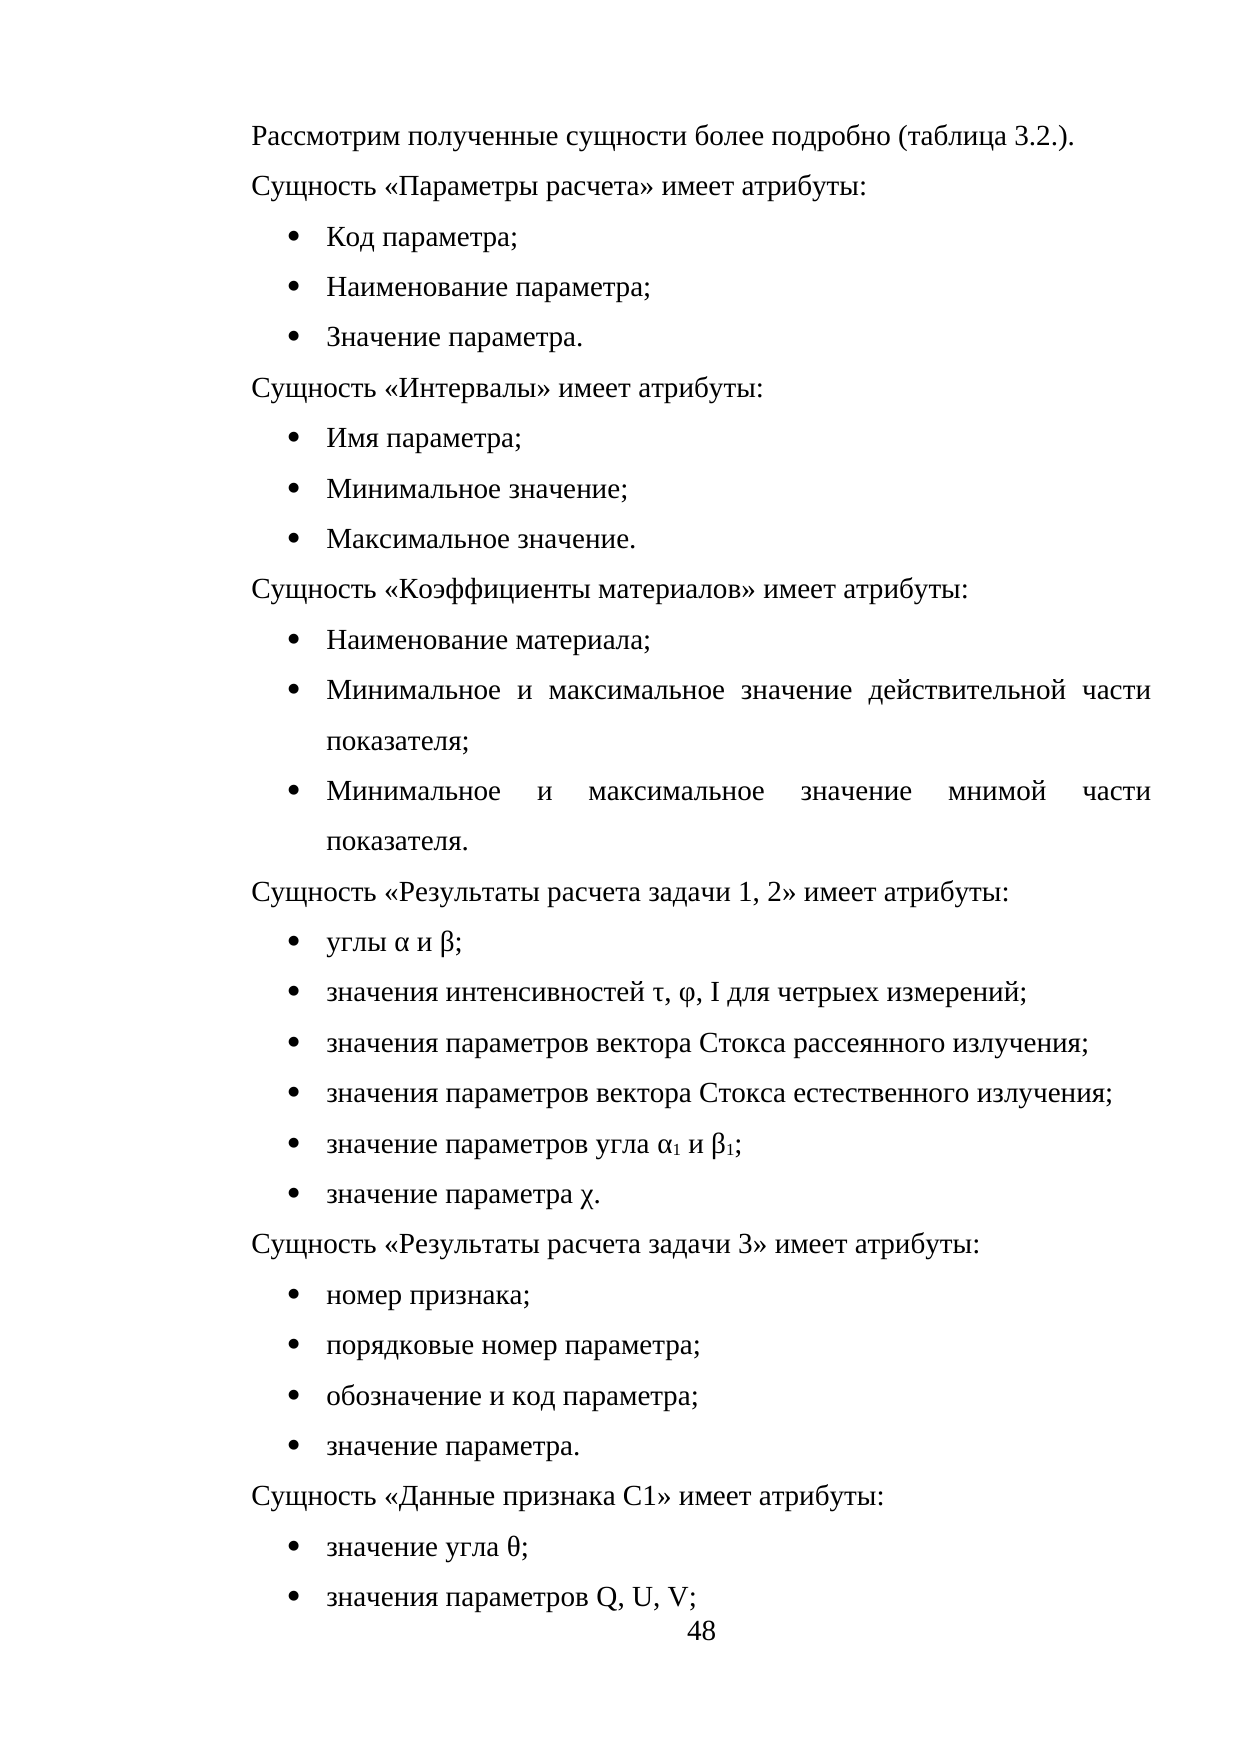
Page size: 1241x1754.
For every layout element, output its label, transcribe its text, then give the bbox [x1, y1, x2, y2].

list значения параметров вектора Стокса естественного излучения; [288, 1075, 1152, 1109]
text Сущность «Результаты расчета задачи 3» имеет атрибуты: [177, 1227, 1152, 1260]
list углы α и β; [288, 924, 1152, 958]
list значение параметра. [288, 1428, 1152, 1462]
list Значение параметра. [288, 319, 1152, 353]
list Минимальное и максимальное значение мнимой части показателя. [288, 773, 1152, 857]
list Минимальное значение; [288, 471, 1152, 504]
list Наименование материала; [288, 622, 1152, 656]
text Сущность «Коэффициенты материалов» имеет атрибуты: [177, 572, 1152, 605]
list значения параметров вектора Стокса рассеянного излучения; [288, 1025, 1152, 1058]
list значение параметра χ. [288, 1176, 1152, 1210]
list порядковые номер параметра; [288, 1327, 1152, 1361]
list Код параметра; [288, 219, 1152, 252]
text Сущность «Параметры расчета» имеет атрибуты: [177, 168, 1152, 202]
list Имя параметра; [288, 420, 1152, 454]
list обозначение и код параметра; [288, 1378, 1152, 1411]
list значение угла θ; [288, 1529, 1152, 1562]
text Сущность «Интервалы» имеет атрибуты: [177, 370, 1152, 403]
list значение параметров угла α1 и β1; [288, 1126, 1152, 1159]
text Рассмотрим полученные сущности более подробно (таблица 3.2.). [177, 118, 1152, 152]
list значения параметров Q, U, V; [288, 1579, 1152, 1613]
list Наименование параметра; [288, 269, 1152, 303]
list номер признака; [288, 1277, 1152, 1311]
text Сущность «Данные признака C1» имеет атрибуты: [177, 1478, 1152, 1512]
list Максимальное значение. [288, 521, 1152, 555]
list значения интенсивностей τ, φ, I для четрыех измерений; [288, 974, 1152, 1008]
list Минимальное и максимальное значение действительной части показателя; [288, 672, 1152, 756]
text Сущность «Результаты расчета задачи 1, 2» имеет атрибуты: [177, 874, 1152, 907]
